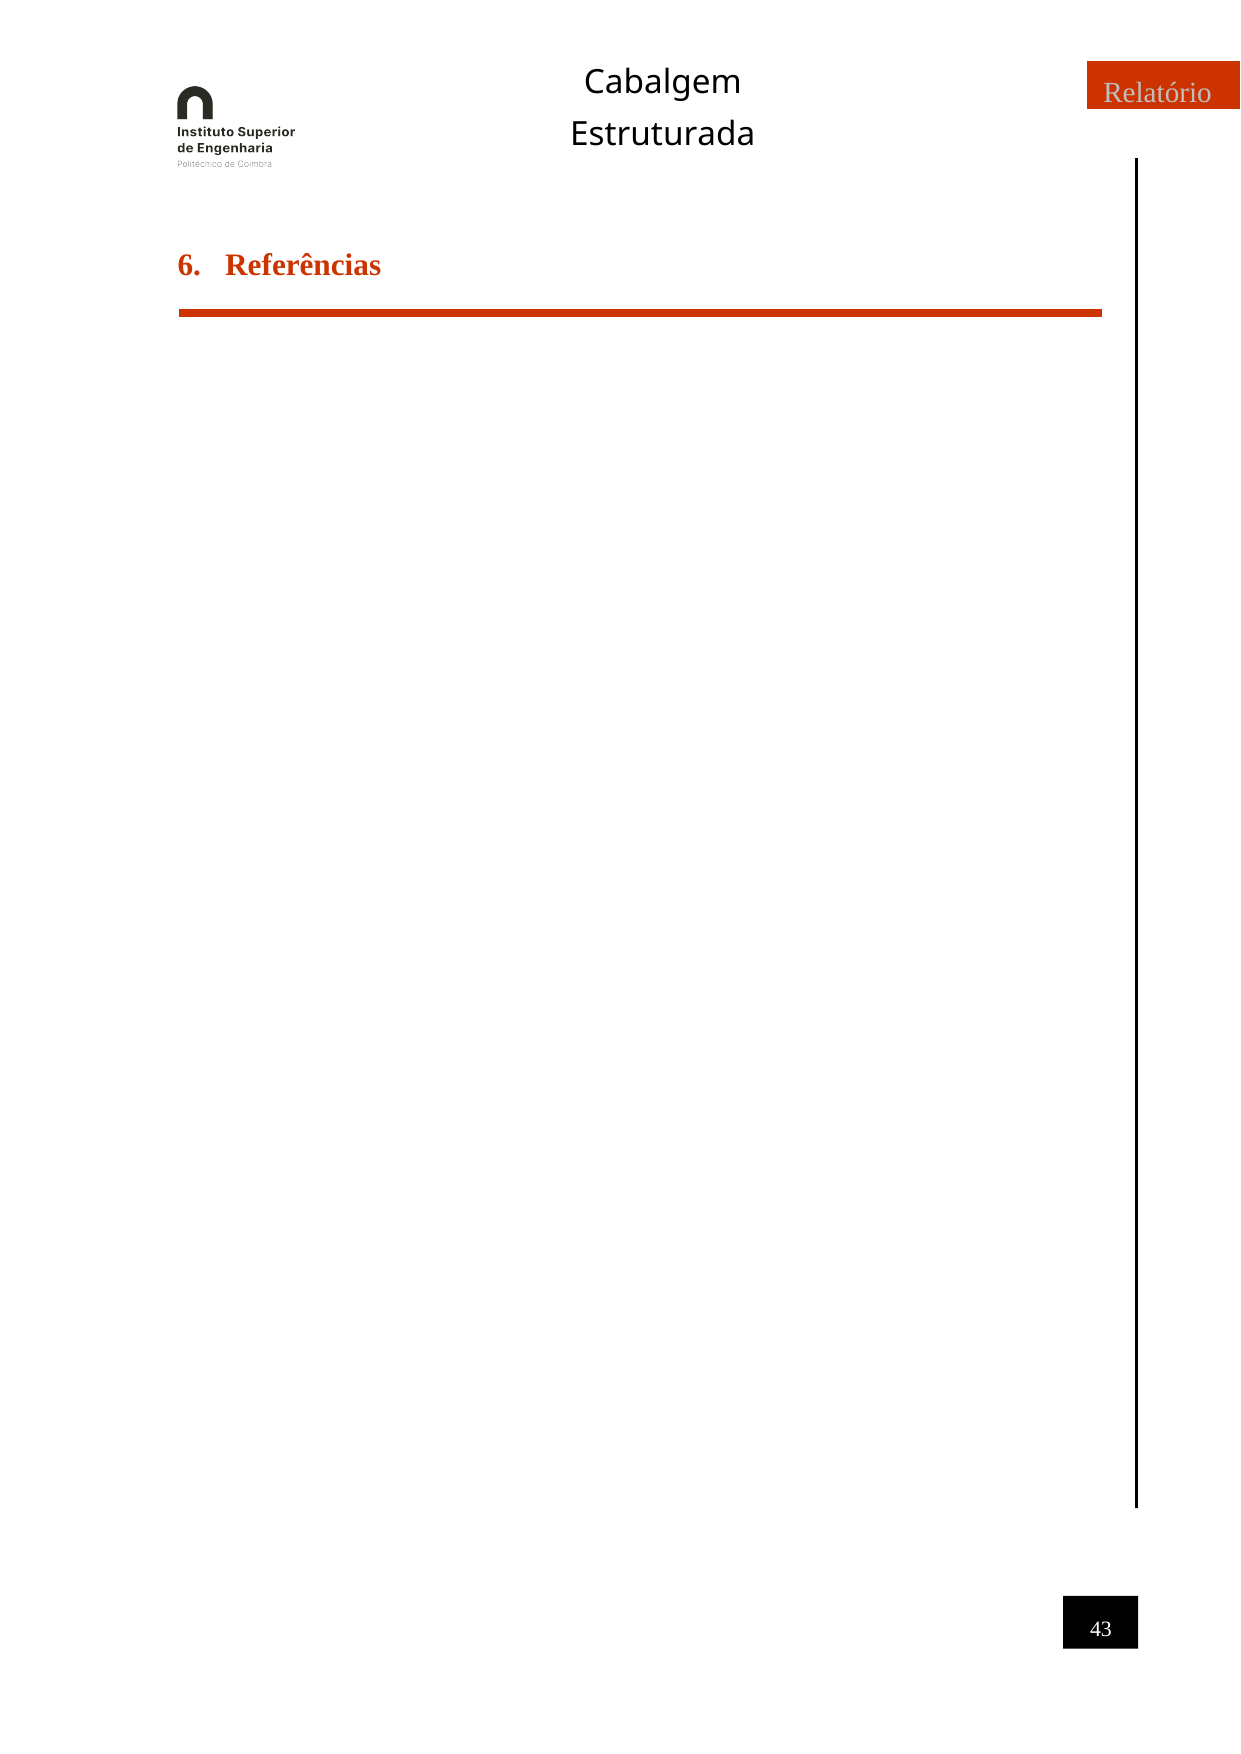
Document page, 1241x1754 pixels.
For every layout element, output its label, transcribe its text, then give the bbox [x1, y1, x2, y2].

list Referências [177, 247, 1063, 282]
picture [177, 86, 295, 167]
